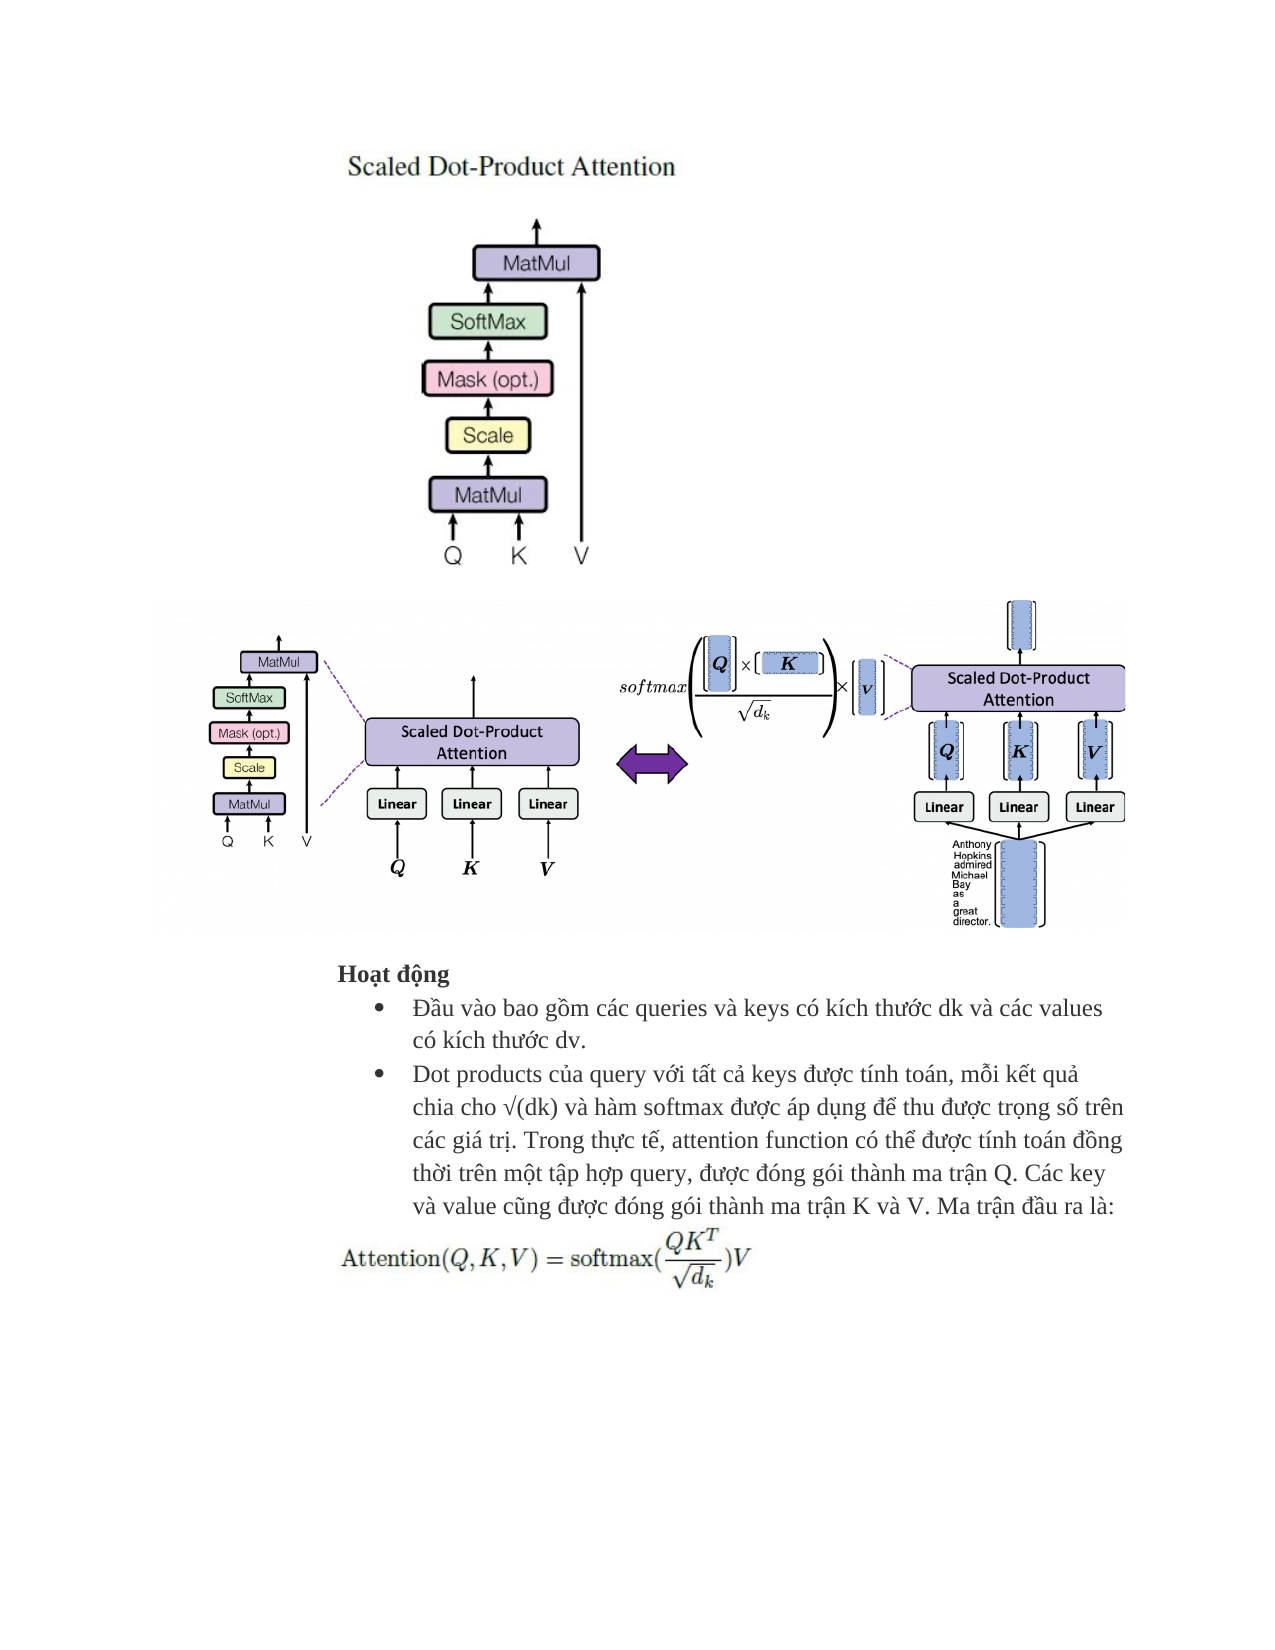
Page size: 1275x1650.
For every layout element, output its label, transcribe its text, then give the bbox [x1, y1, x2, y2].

list Đầu vào bao gồm các queries và keys có kích thước dk và các values có kích thước dv. [375, 993, 1125, 1054]
picture [337, 150, 683, 574]
picture [150, 600, 1125, 933]
list Dot products của query với tất cả keys được tính toán, mỗi kết quả chia cho √(dk) và hàm softmax được áp dụng để thu được trọng số trên các giá trị. Trong thực tế, attention function có thể được tính toán đồng thời trên một tập hợp query, được đóng gói thành ma trận Q. Các key và value cũng được đóng gói thành ma trận K và V. Ma trận đầu ra là: [375, 1059, 1125, 1219]
list Hoạt động [337, 959, 1125, 988]
picture [337, 1223, 768, 1293]
